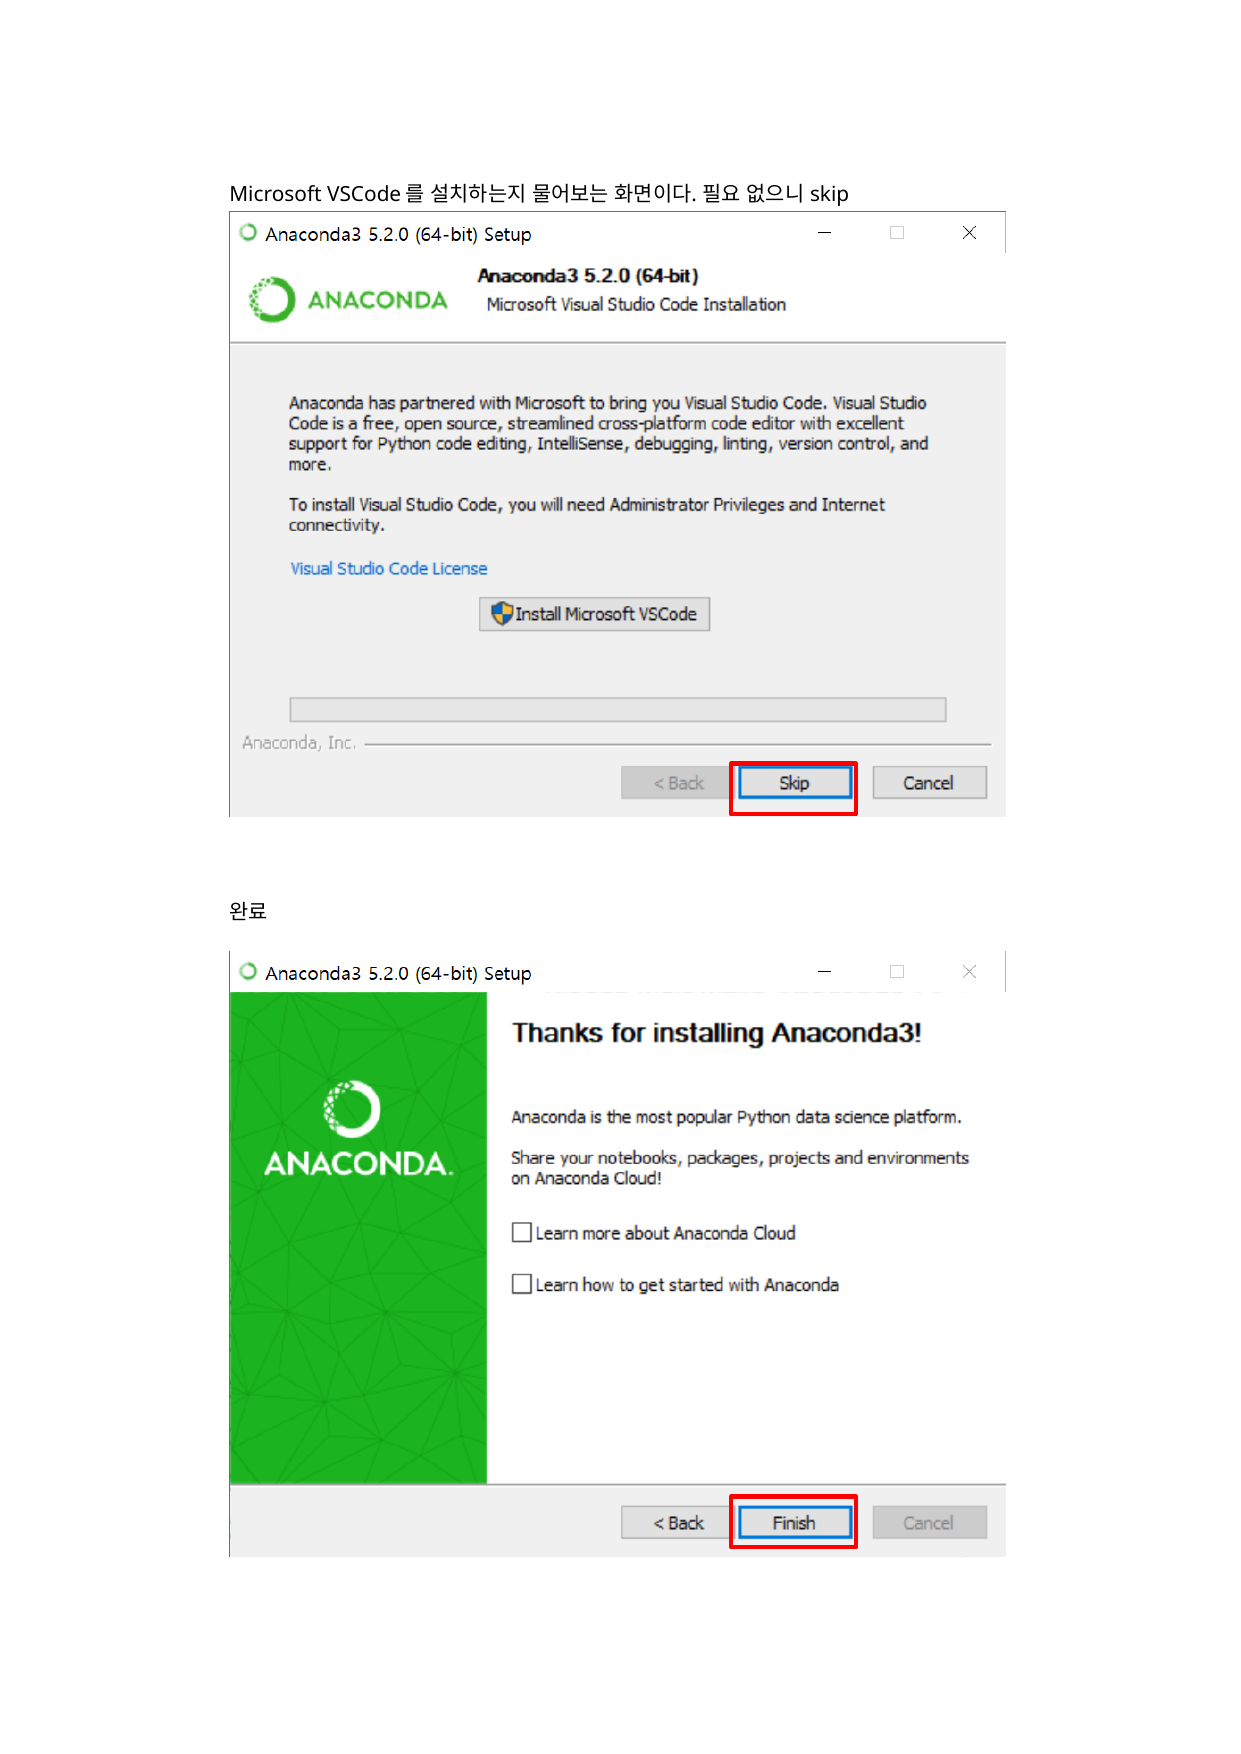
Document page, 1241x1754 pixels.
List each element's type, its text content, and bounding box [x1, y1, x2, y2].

picture [229, 951, 1006, 1557]
picture [229, 211, 1006, 817]
list 완료 [229, 896, 1090, 926]
